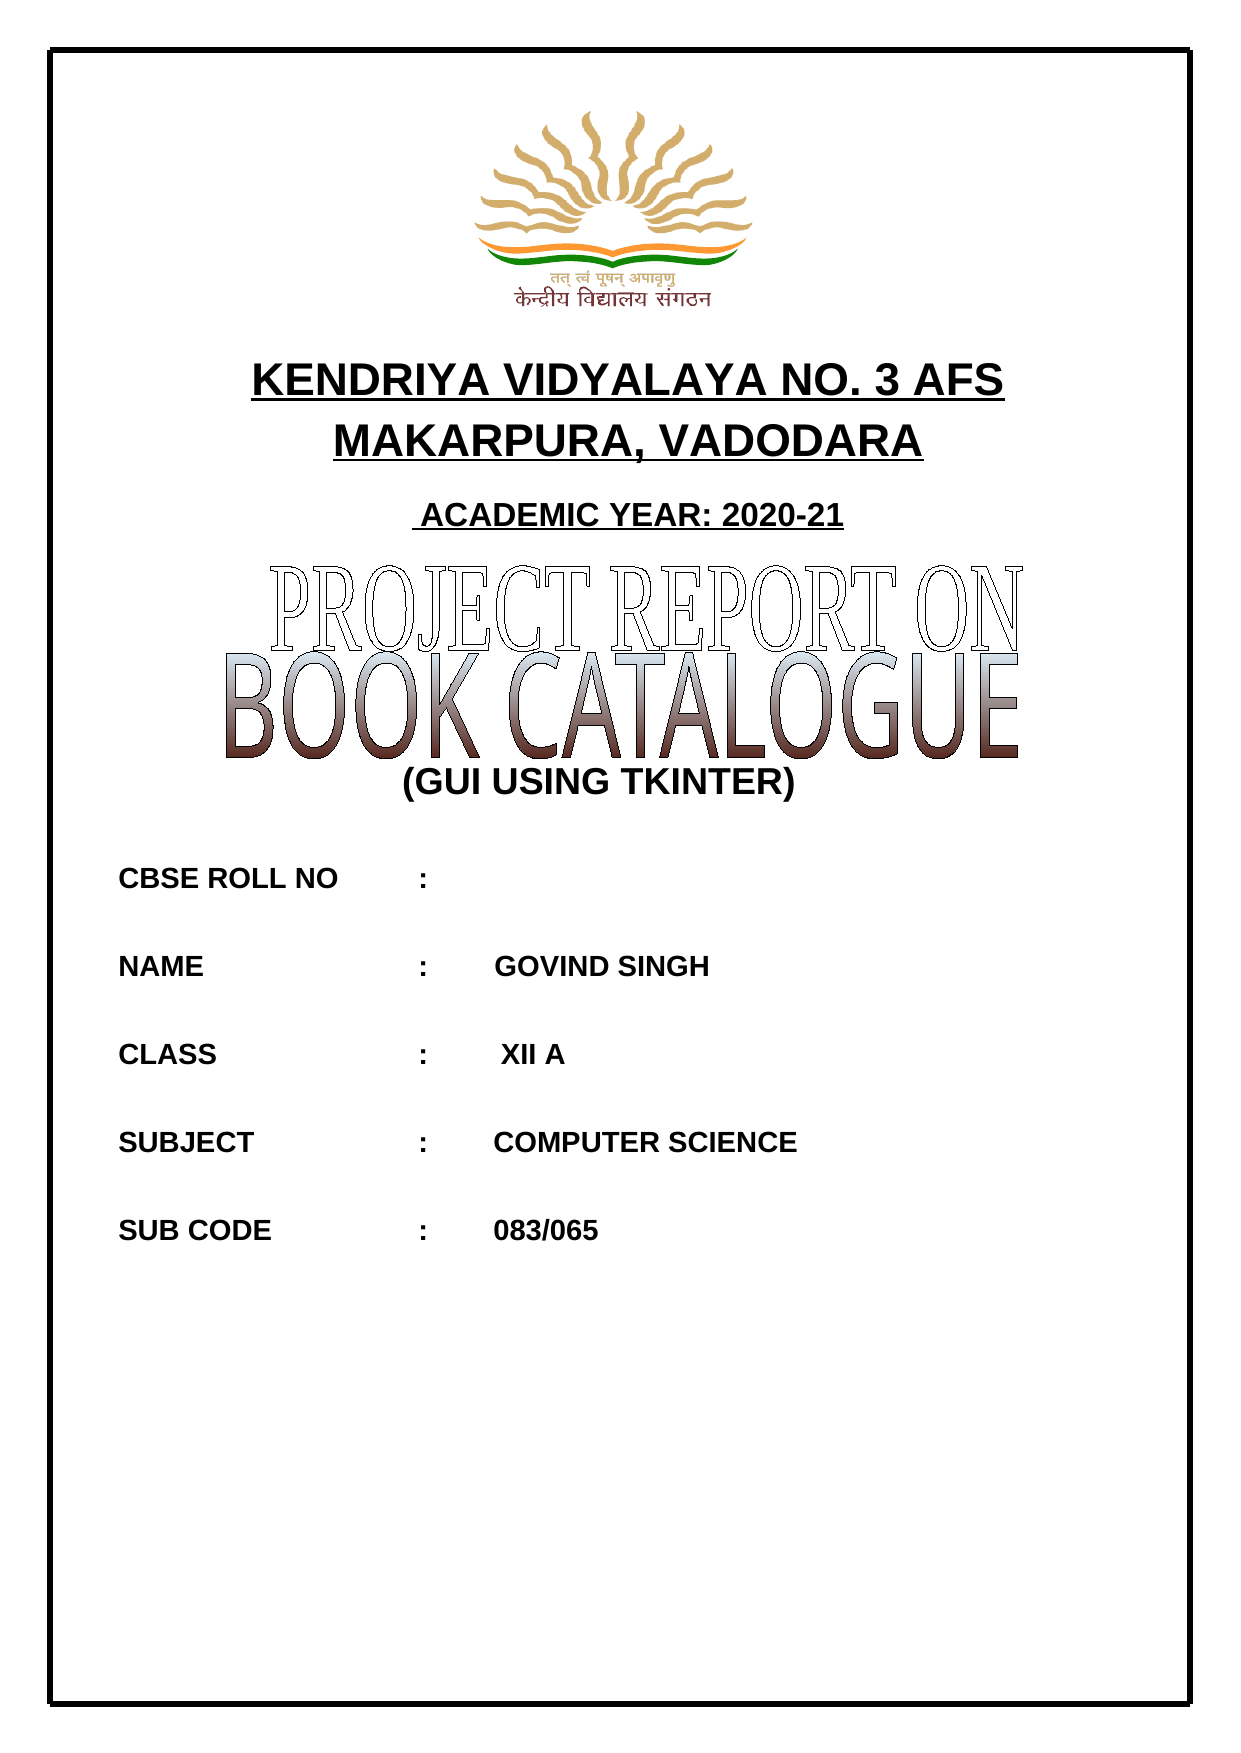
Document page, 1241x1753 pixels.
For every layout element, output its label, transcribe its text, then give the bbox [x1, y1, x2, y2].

text SUBJECT : COMPUTER SCIENCE SUB CODE : 083/065 [118, 1125, 1134, 1246]
subtitle KENDRIYA VIDYALAYA NO. 3 AFS MAKARPURA, VADODARA [251, 353, 1005, 398]
picture [514, 270, 711, 307]
text CBSE ROLL NO : [118, 861, 1186, 895]
text CLASS : XII A [118, 1037, 1186, 1071]
text NAME : GOVIND SINGH [118, 949, 1186, 983]
subtitle KENDRIYA VIDYALAYA NO. 3 AFS MAKARPURA, VADODARA [251, 401, 1005, 466]
text (GUI USING TKINTER) [71, 759, 1186, 802]
text ACADEMIC YEAR: 2020-21 [71, 495, 1185, 533]
picture [473, 110, 753, 234]
